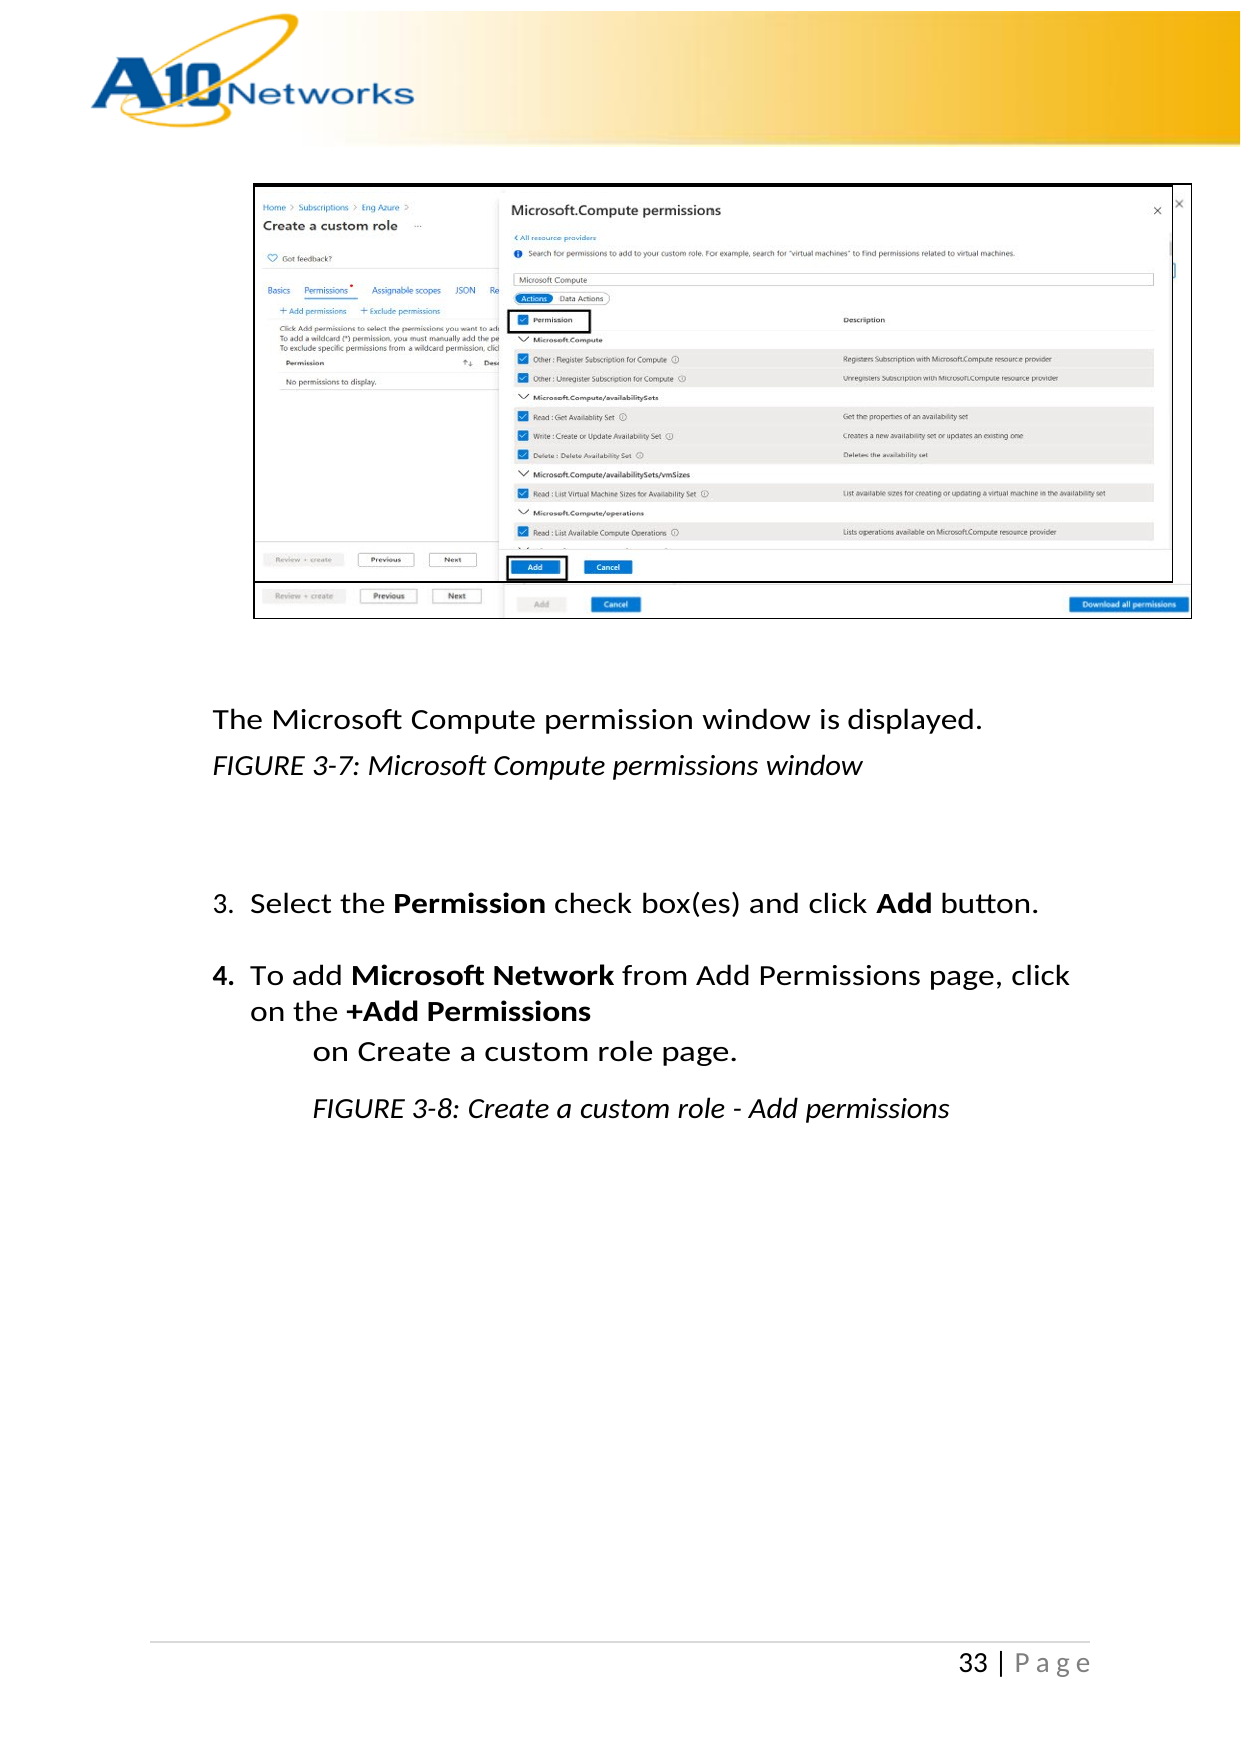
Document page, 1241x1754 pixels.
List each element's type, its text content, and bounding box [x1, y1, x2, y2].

text FIGURE 3-7: Microsoft Compute permissions window [212, 747, 1090, 783]
list Select the Permission check box(es) and click Add button. [212, 885, 1090, 921]
list To add Microsoft Network from Add Permissions page, click on the +Add Permissions [212, 957, 1090, 1028]
text on Create a custom role page. [312, 1033, 1090, 1069]
picture [255, 187, 1172, 581]
text FIGURE 3-8: Create a custom role - Add permissions [312, 1091, 1090, 1126]
text The Microsoft Compute permission window is displayed. [212, 701, 1090, 737]
picture [0, 11, 1241, 147]
picture [255, 185, 1191, 618]
